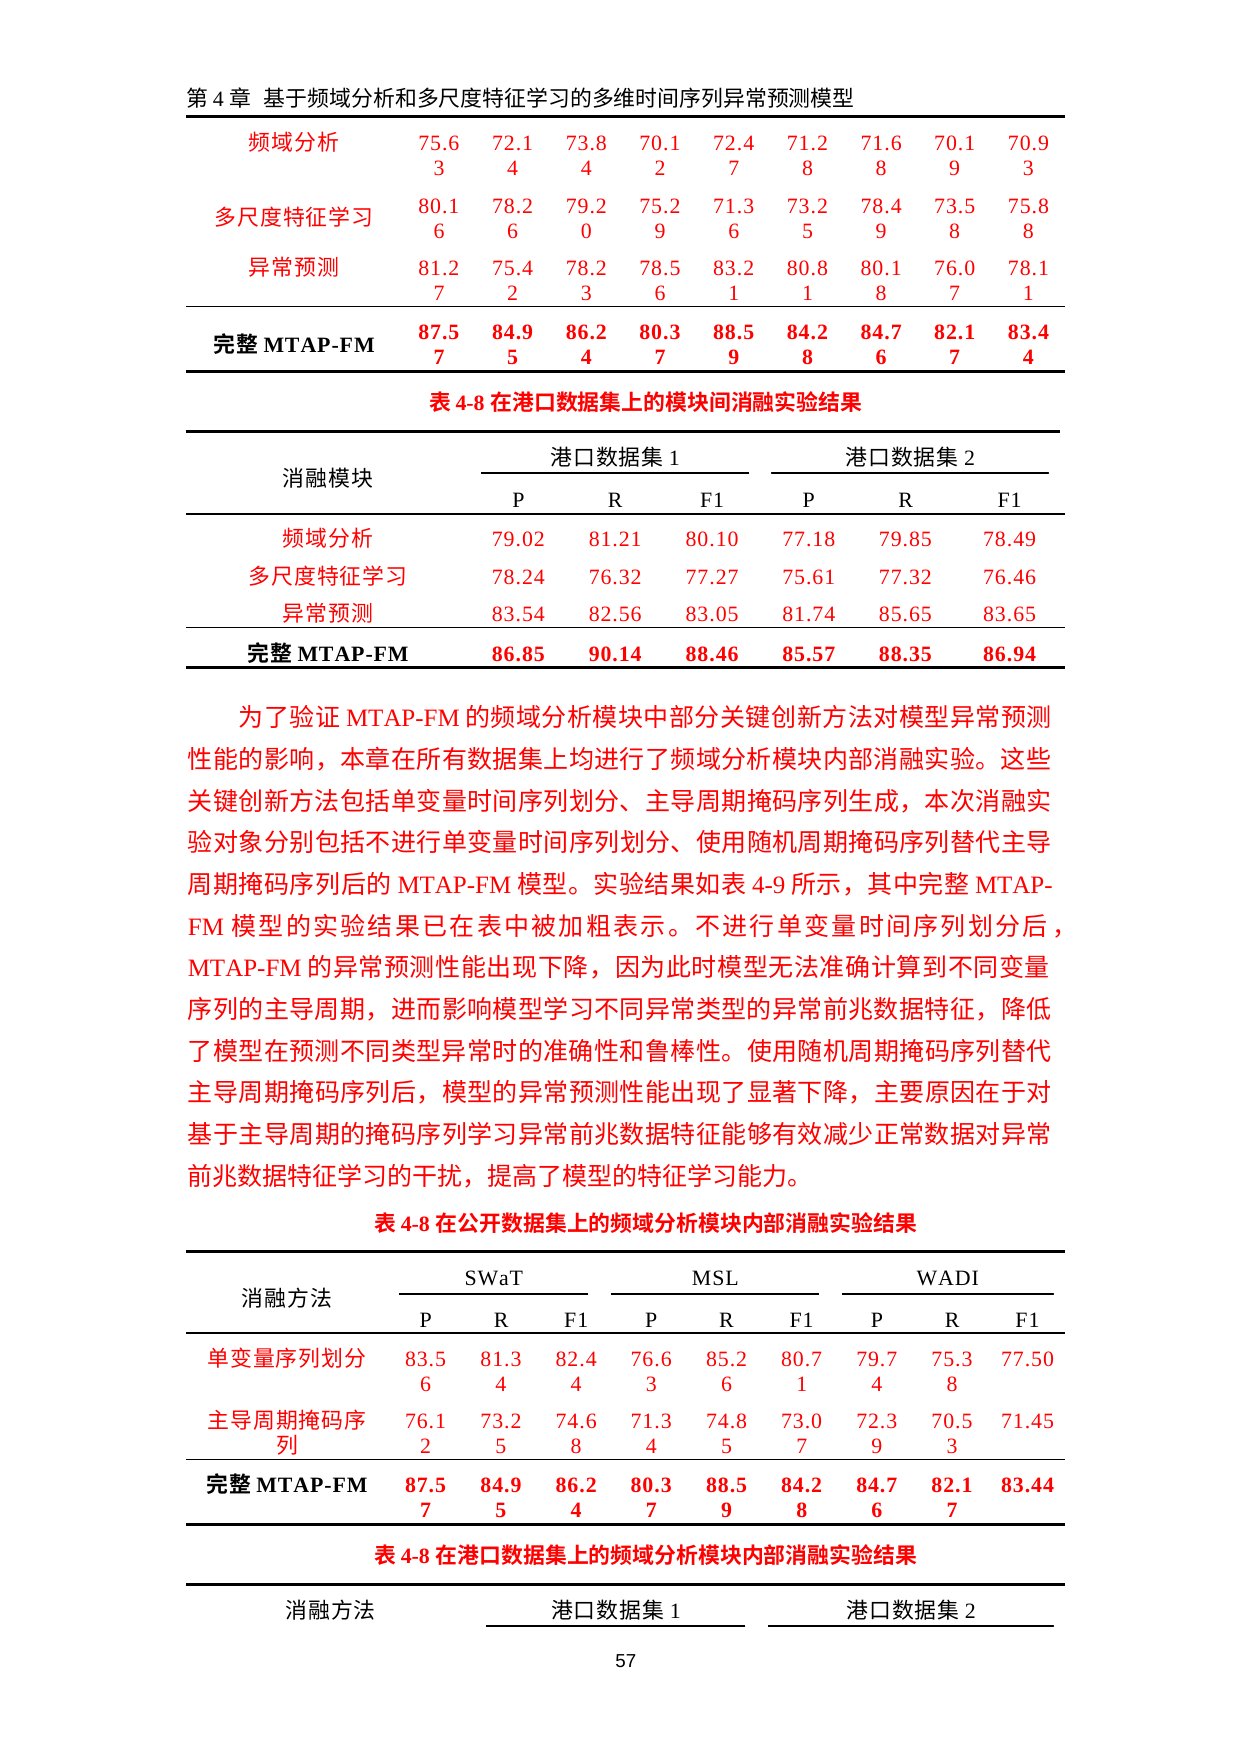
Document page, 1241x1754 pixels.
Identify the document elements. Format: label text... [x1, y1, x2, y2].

table_cell 73.07 [764, 1396, 839, 1458]
table_cell 70.53 [914, 1396, 989, 1458]
table_cell 79.20 [549, 181, 623, 243]
table_header 港口数据集1 [470, 433, 760, 474]
table_cell 71.45 [990, 1396, 1065, 1458]
table_cell 82.17 [918, 307, 991, 370]
table_cell 74.68 [538, 1396, 613, 1458]
table_cell 73.84 [549, 118, 623, 181]
table_cell 75.38 [914, 1334, 989, 1396]
table_cell 80.18 [844, 243, 918, 306]
table_cell 77.50 [990, 1334, 1065, 1396]
table_cell 83.05 [663, 589, 760, 627]
table_cell 82.56 [567, 589, 663, 627]
table_cell 78.49 [844, 181, 918, 243]
table_cell 78.24 [470, 552, 567, 589]
table_cell 76.12 [388, 1396, 463, 1458]
table_cell F1 [954, 474, 1065, 513]
table_cell 83.44 [991, 307, 1065, 370]
table_cell 82.17 [914, 1460, 989, 1523]
text 表4-8 在港口数据集上的模块间消融实验结果 [188, 385, 1053, 417]
text 为了验证MTAP-FM的频域分析模块中部分关键创新方法对模型异常预测性能的影响，本章在所有数据集上均进行了频域分析模块内部消融实验。这些关键创新方法包括单变量时间序列划分、主导周期掩码序列生成，本次消融实验对象分别包括不进行单变量时间序列划分、使用随机周期掩码序列替代主导周期掩码序列后的MTAP-FM模型。实验结果如表4-9所示，其中完整MTAP-FM模型的实验结果已在表中被加粗表示。不进行单变量时间序列划分后，MTAP-FM的异常预测性能出现下降，因为此时模型无法准确计算到不同变量序列的主导周期，进而影响模型学习不同异常类型的异常前兆数据特征，降低了模型在预测不同类型异常时的准确性和鲁棒性。使用随机周期掩码序列替代主导周期掩码序列后，模型的异常预测性能出现了显著下降，主要原因在于对基于主导周期的掩码序列学习异常前兆数据特征能够有效减少正常数据对异常前兆数据特征学习的干扰，提高了模型的特征学习能力。 [188, 693, 1053, 1193]
table_cell 完整MTAP-FM [186, 628, 470, 666]
table_cell 72.47 [697, 118, 770, 181]
table_cell 86.94 [954, 628, 1065, 666]
table_cell P [388, 1295, 463, 1332]
table_cell 多尺度特征学习 [186, 181, 402, 243]
table_cell 86.24 [549, 307, 623, 370]
table_cell 70.12 [623, 118, 697, 181]
table_header 港口数据集1 [475, 1586, 757, 1627]
table_cell 78.26 [476, 181, 549, 243]
table_cell 75.88 [991, 181, 1065, 243]
table_cell F1 [663, 474, 760, 513]
table_header 消融方法 [186, 1586, 475, 1627]
table_cell 异常预测 [186, 243, 402, 306]
table_cell 85.26 [689, 1334, 764, 1396]
table_cell 81.27 [402, 243, 476, 306]
table_cell F1 [990, 1295, 1065, 1332]
table_header WADI [830, 1253, 1065, 1294]
table_cell 单变量序列划分 [186, 1334, 388, 1396]
table_cell 82.44 [538, 1334, 613, 1396]
table_cell 73.25 [770, 181, 844, 243]
table_cell 83.56 [388, 1334, 463, 1396]
table_cell 完整MTAP-FM [186, 307, 402, 370]
table_cell 84.76 [844, 307, 918, 370]
table_cell 73.58 [918, 181, 991, 243]
table_cell 73.25 [463, 1396, 538, 1458]
table_header 消融方法 [186, 1253, 388, 1332]
table_cell R [567, 474, 663, 513]
table_cell 78.49 [954, 515, 1065, 552]
table_cell 88.59 [689, 1460, 764, 1523]
table_cell 80.71 [764, 1334, 839, 1396]
text 表4-8 在公开数据集上的频域分析模块内部消融实验结果 [188, 1206, 1053, 1238]
table_cell 87.57 [402, 307, 476, 370]
table_cell 71.36 [697, 181, 770, 243]
table_cell 83.21 [697, 243, 770, 306]
table_cell 80.37 [623, 307, 697, 370]
table_cell 81.21 [567, 515, 663, 552]
table_cell 76.07 [918, 243, 991, 306]
table_header MSL [600, 1253, 830, 1294]
table_cell 88.59 [697, 307, 770, 370]
table_cell 90.14 [567, 628, 663, 666]
table_cell 72.39 [839, 1396, 914, 1458]
table_cell 84.95 [476, 307, 549, 370]
table_cell P [613, 1295, 689, 1332]
table_cell 81.34 [463, 1334, 538, 1396]
table_cell 78.56 [623, 243, 697, 306]
table_cell 75.42 [476, 243, 549, 306]
table_cell 异常预测 [186, 589, 470, 627]
table_cell 88.35 [857, 628, 954, 666]
table_header 港口数据集2 [760, 433, 1060, 474]
table_header SWaT [388, 1253, 600, 1294]
table_cell 频域分析 [186, 515, 470, 552]
table_cell 76.32 [567, 552, 663, 589]
table_cell 71.34 [613, 1396, 689, 1458]
table_cell 80.81 [770, 243, 844, 306]
table_cell 88.46 [663, 628, 760, 666]
table_cell 79.85 [857, 515, 954, 552]
table_cell R [857, 474, 954, 513]
table_cell 84.28 [770, 307, 844, 370]
table_cell 74.85 [689, 1396, 764, 1458]
table_cell 78.11 [991, 243, 1065, 306]
table_cell 71.28 [770, 118, 844, 181]
table_cell 80.10 [663, 515, 760, 552]
table_cell 84.76 [839, 1460, 914, 1523]
table_cell 84.95 [463, 1460, 538, 1523]
table_cell R [463, 1295, 538, 1332]
table_cell R [689, 1295, 764, 1332]
table_cell 70.93 [991, 118, 1065, 181]
table_cell 72.14 [476, 118, 549, 181]
table_cell 86.85 [470, 628, 567, 666]
table_cell 77.32 [857, 552, 954, 589]
table_header 港口数据集2 [757, 1586, 1065, 1627]
table_cell 86.24 [538, 1460, 613, 1523]
table_cell 频域分析 [186, 118, 402, 181]
table_cell P [839, 1295, 914, 1332]
table_cell 85.65 [857, 589, 954, 627]
table_cell 83.44 [990, 1460, 1065, 1523]
table_cell 主导周期掩码序列 [186, 1396, 388, 1458]
table_header 消融模块 [186, 433, 470, 513]
table_cell 79.02 [470, 515, 567, 552]
table_cell 83.65 [954, 589, 1065, 627]
table_cell 完整MTAP-FM [186, 1460, 388, 1523]
table_cell 71.68 [844, 118, 918, 181]
table_cell 76.46 [954, 552, 1065, 589]
table_cell P [760, 474, 857, 513]
table_cell 83.54 [470, 589, 567, 627]
table_cell 75.63 [402, 118, 476, 181]
text 表4-8 在港口数据集上的频域分析模块内部消融实验结果 [188, 1538, 1053, 1570]
table_cell 85.57 [760, 628, 857, 666]
table_cell 70.19 [918, 118, 991, 181]
table_cell 76.63 [613, 1334, 689, 1396]
table_cell 75.61 [760, 552, 857, 589]
table_cell F1 [538, 1295, 613, 1332]
table_cell P [470, 474, 567, 513]
table_cell 75.29 [623, 181, 697, 243]
table_cell R [914, 1295, 989, 1332]
table_cell 79.74 [839, 1334, 914, 1396]
table_cell F1 [764, 1295, 839, 1332]
table_cell 77.27 [663, 552, 760, 589]
table_cell 78.23 [549, 243, 623, 306]
table_cell 81.74 [760, 589, 857, 627]
table_cell 80.37 [613, 1460, 689, 1523]
table_cell 87.57 [388, 1460, 463, 1523]
table_cell 84.28 [764, 1460, 839, 1523]
table_cell 多尺度特征学习 [186, 552, 470, 589]
table_cell 80.16 [402, 181, 476, 243]
table_cell 77.18 [760, 515, 857, 552]
